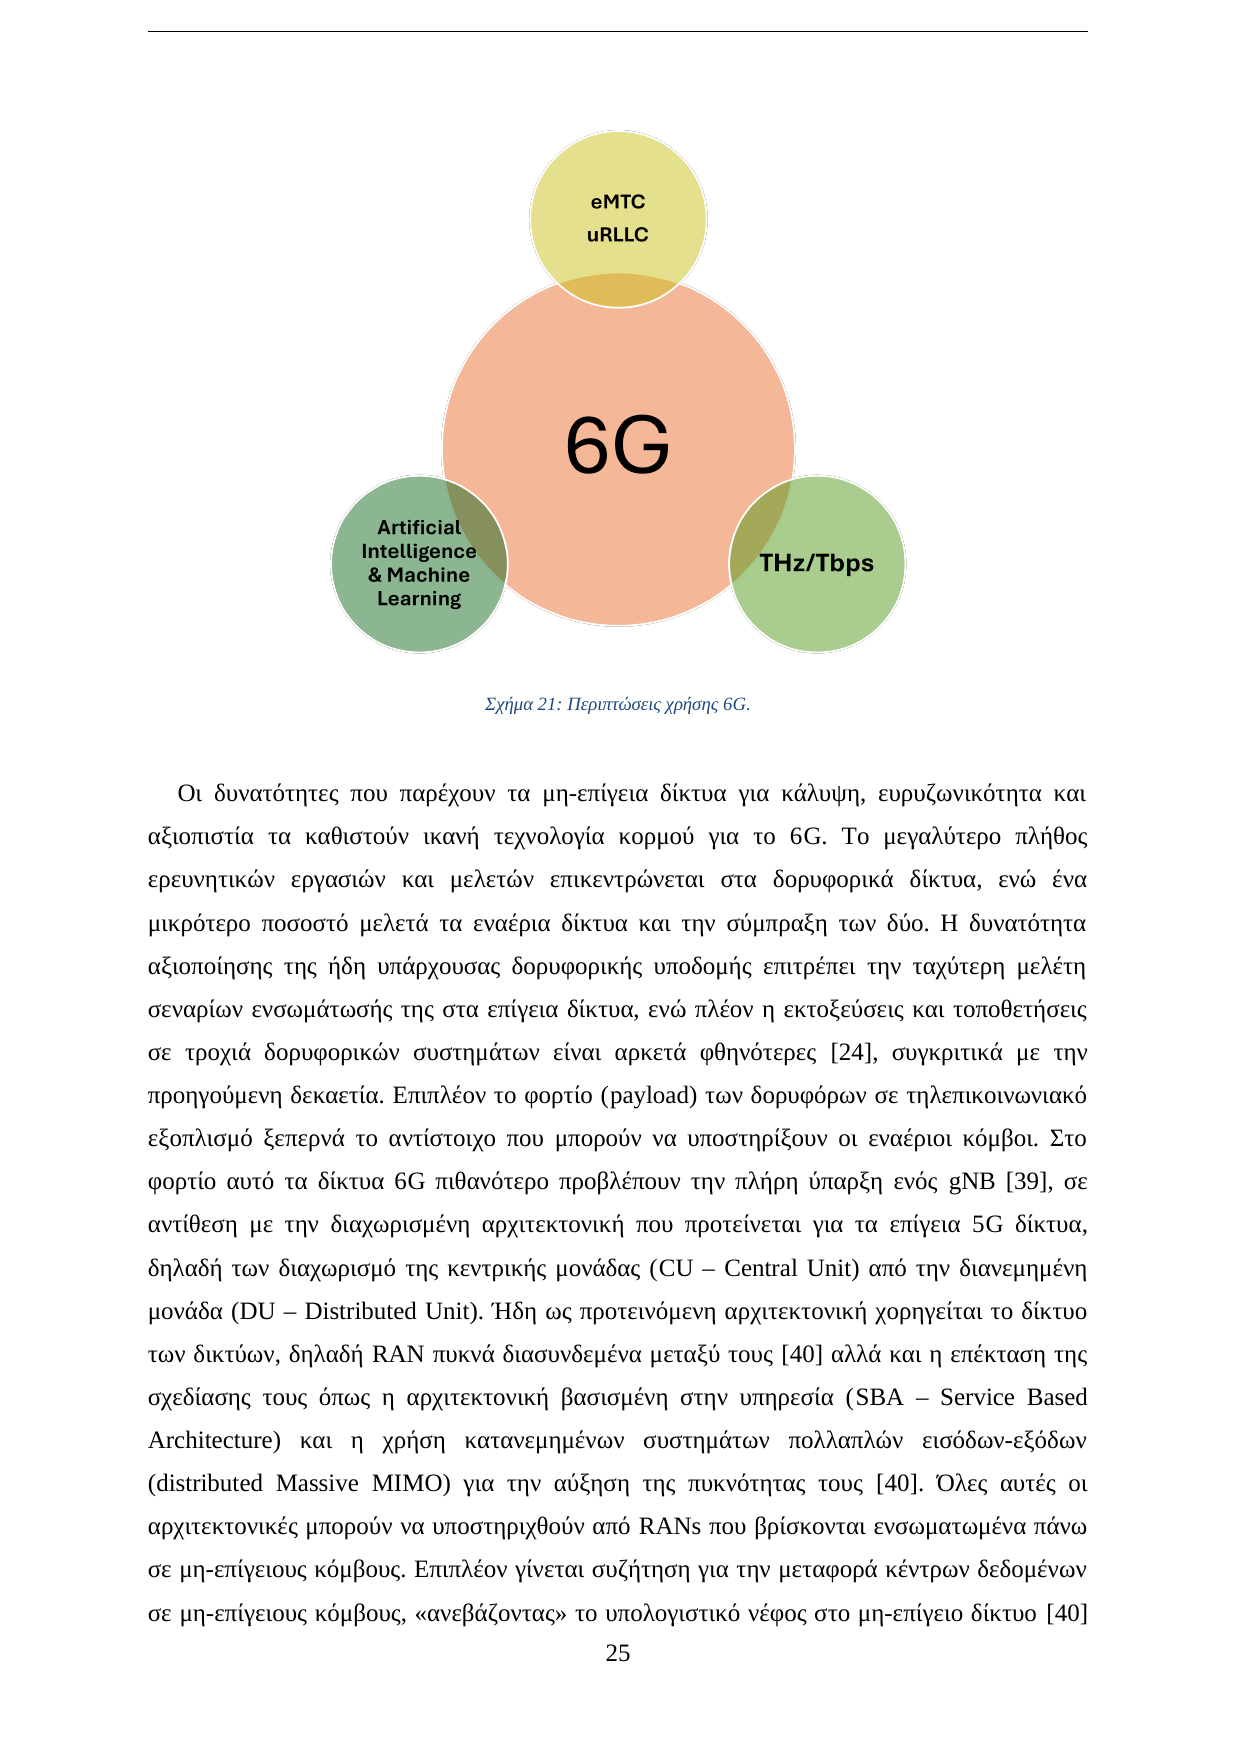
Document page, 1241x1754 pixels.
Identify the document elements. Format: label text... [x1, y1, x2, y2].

text Σχήμα 21: Περιπτώσεις χρήσης 6G. [148, 693, 1088, 714]
picture [302, 104, 933, 679]
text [148, 778, 1088, 1626]
